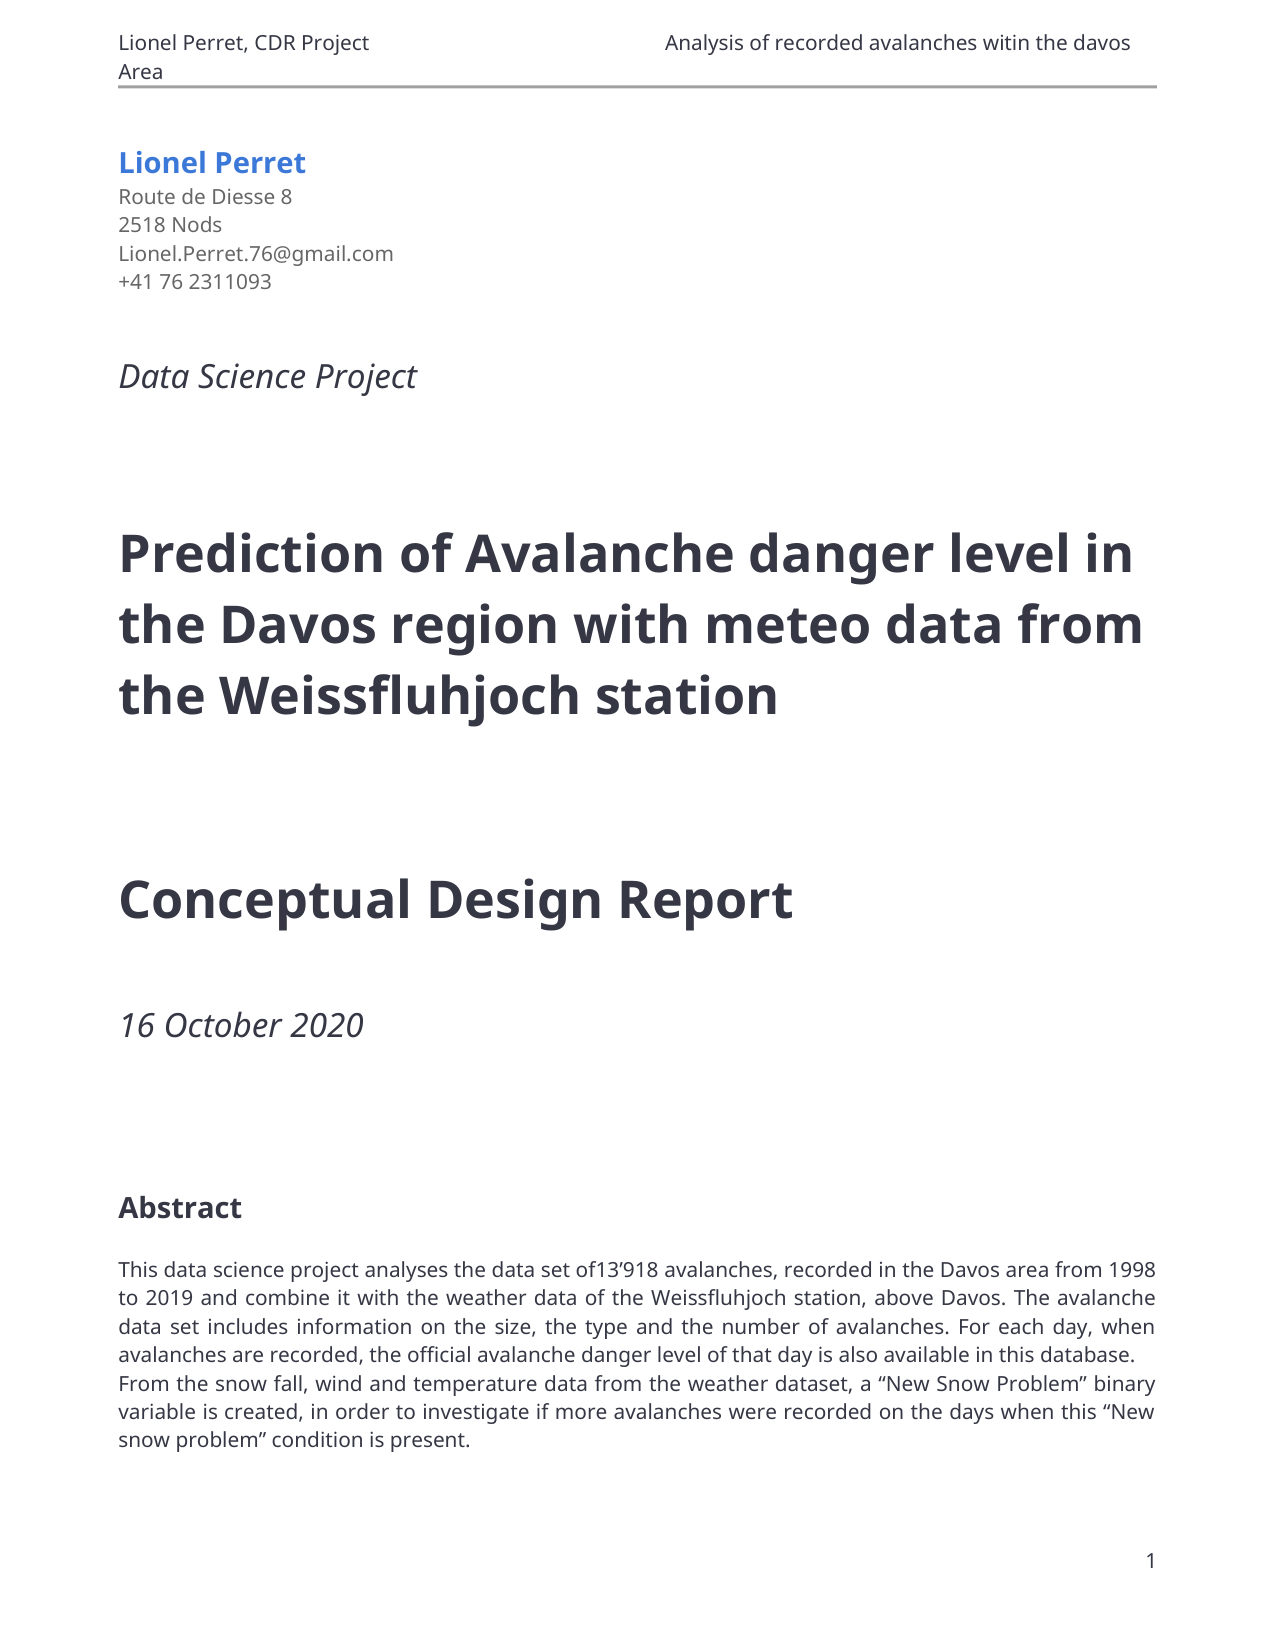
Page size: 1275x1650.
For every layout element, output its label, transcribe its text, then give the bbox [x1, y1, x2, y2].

text From the snow fall, wind and temperature data from the weather dataset, a “New Snow Problem” binary variable is created, in order to investigate if more avalanches were recorded on the days when this “New snow problem” condition is present. [118, 1369, 1157, 1454]
text Lionel Perret [118, 142, 1157, 182]
text 16 October 2020 [118, 1002, 1157, 1047]
subtitle Abstract [118, 1187, 1157, 1227]
text This data science project analyses the data set of13’918 avalanches, recorded in the Davos area from 1998 to 2019 and combine it with the weather data of the Weissfluhjoch station, above Davos. The avalanche data set includes information on the size, the type and the number of avalanches. For each day, when avalanches are recorded, the official avalanche danger level of that day is also available in this database. [118, 1255, 1157, 1369]
text Prediction of Avalanche danger level in the Davos region with meteo data from the Weissfluhjoch station [118, 517, 1157, 730]
text +41 76 2311093 [118, 267, 1157, 296]
title Conceptual Design Report [118, 863, 1157, 934]
text Route de Diesse 8 [118, 182, 1157, 210]
text Data Science Project [118, 352, 1157, 398]
text Lionel.Perret.76@gmail.com [118, 239, 1157, 267]
text 2518 Nods [118, 210, 1157, 239]
